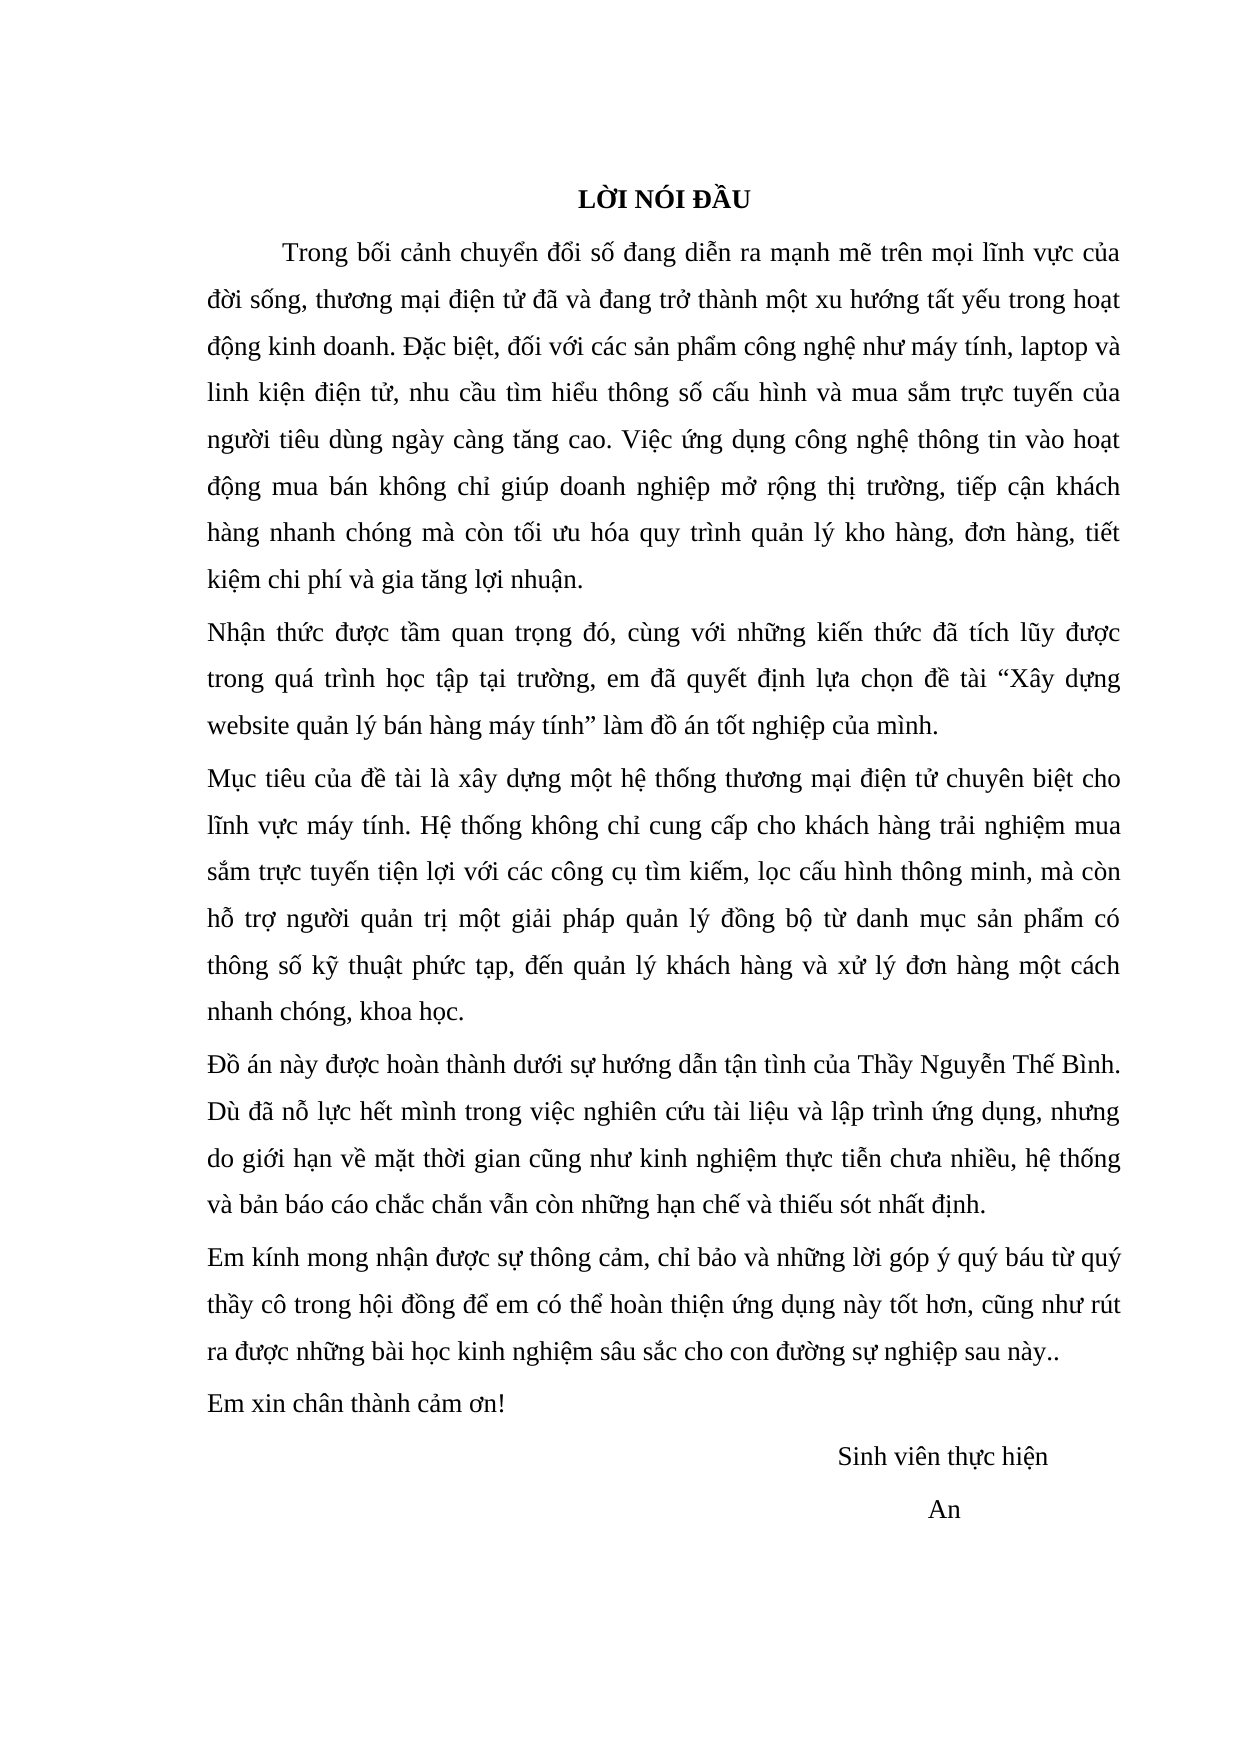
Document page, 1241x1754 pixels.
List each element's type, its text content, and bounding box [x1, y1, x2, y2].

text Sinh viên thực hiện [207, 1441, 1048, 1472]
text Đồ án này được hoàn thành dưới sự hướng dẫn tận tình của Thầy Nguyễn Thế Bình. Dù đã nỗ lực hết mình trong việc nghiên cứu tài liệu và lập trình ứng dụng, nhưng do giới hạn về mặt thời gian cũng như kinh nghiệm thực tiễn chưa nhiều, hệ thống và bản báo cáo chắc chắn vẫn còn những hạn chế và thiếu sót nhất định. [207, 1048, 1122, 1219]
text Mục tiêu của đề tài là xây dựng một hệ thống thương mại điện tử chuyên biệt cho lĩnh vực máy tính. Hệ thống không chỉ cung cấp cho khách hàng trải nghiệm mua sắm trực tuyến tiện lợi với các công cụ tìm kiếm, lọc cấu hình thông minh, mà còn hỗ trợ người quản trị một giải pháp quản lý đồng bộ từ danh mục sản phẩm có thông số kỹ thuật phức tạp, đến quản lý khách hàng và xử lý đơn hàng một cách nhanh chóng, khoa học. [207, 762, 1122, 1027]
text Trong bối cảnh chuyển đổi số đang diễn ra mạnh mẽ trên mọi lĩnh vực của đời sống, thương mại điện tử đã và đang trở thành một xu hướng tất yếu trong hoạt động kinh doanh. Đặc biệt, đối với các sản phẩm công nghệ như máy tính, laptop và linh kiện điện tử, nhu cầu tìm hiểu thông số cấu hình và mua sắm trực tuyến của người tiêu dùng ngày càng tăng cao. Việc ứng dụng công nghệ thông tin vào hoạt động mua bán không chỉ giúp doanh nghiệp mở rộng thị trường, tiếp cận khách hàng nhanh chóng mà còn tối ưu hóa quy trình quản lý kho hàng, đơn hàng, tiết kiệm chi phí và gia tăng lợi nhuận. [207, 236, 1122, 594]
text Em xin chân thành cảm ơn! [207, 1388, 1122, 1419]
text Nhận thức được tầm quan trọng đó, cùng với những kiến thức đã tích lũy được trong quá trình học tập tại trường, em đã quyết định lựa chọn đề tài “Xây dựng website quản lý bán hàng máy tính” làm đồ án tốt nghiệp của mình. [207, 616, 1122, 740]
text LỜI NÓI ĐẦU [207, 183, 1122, 214]
text Em kính mong nhận được sự thông cảm, chỉ bảo và những lời góp ý quý báu từ quý thầy cô trong hội đồng để em có thể hoàn thiện ứng dụng này tốt hơn, cũng như rút ra được những bài học kinh nghiệm sâu sắc cho con đường sự nghiệp sau này.. [207, 1241, 1122, 1366]
text An [207, 1493, 1048, 1524]
